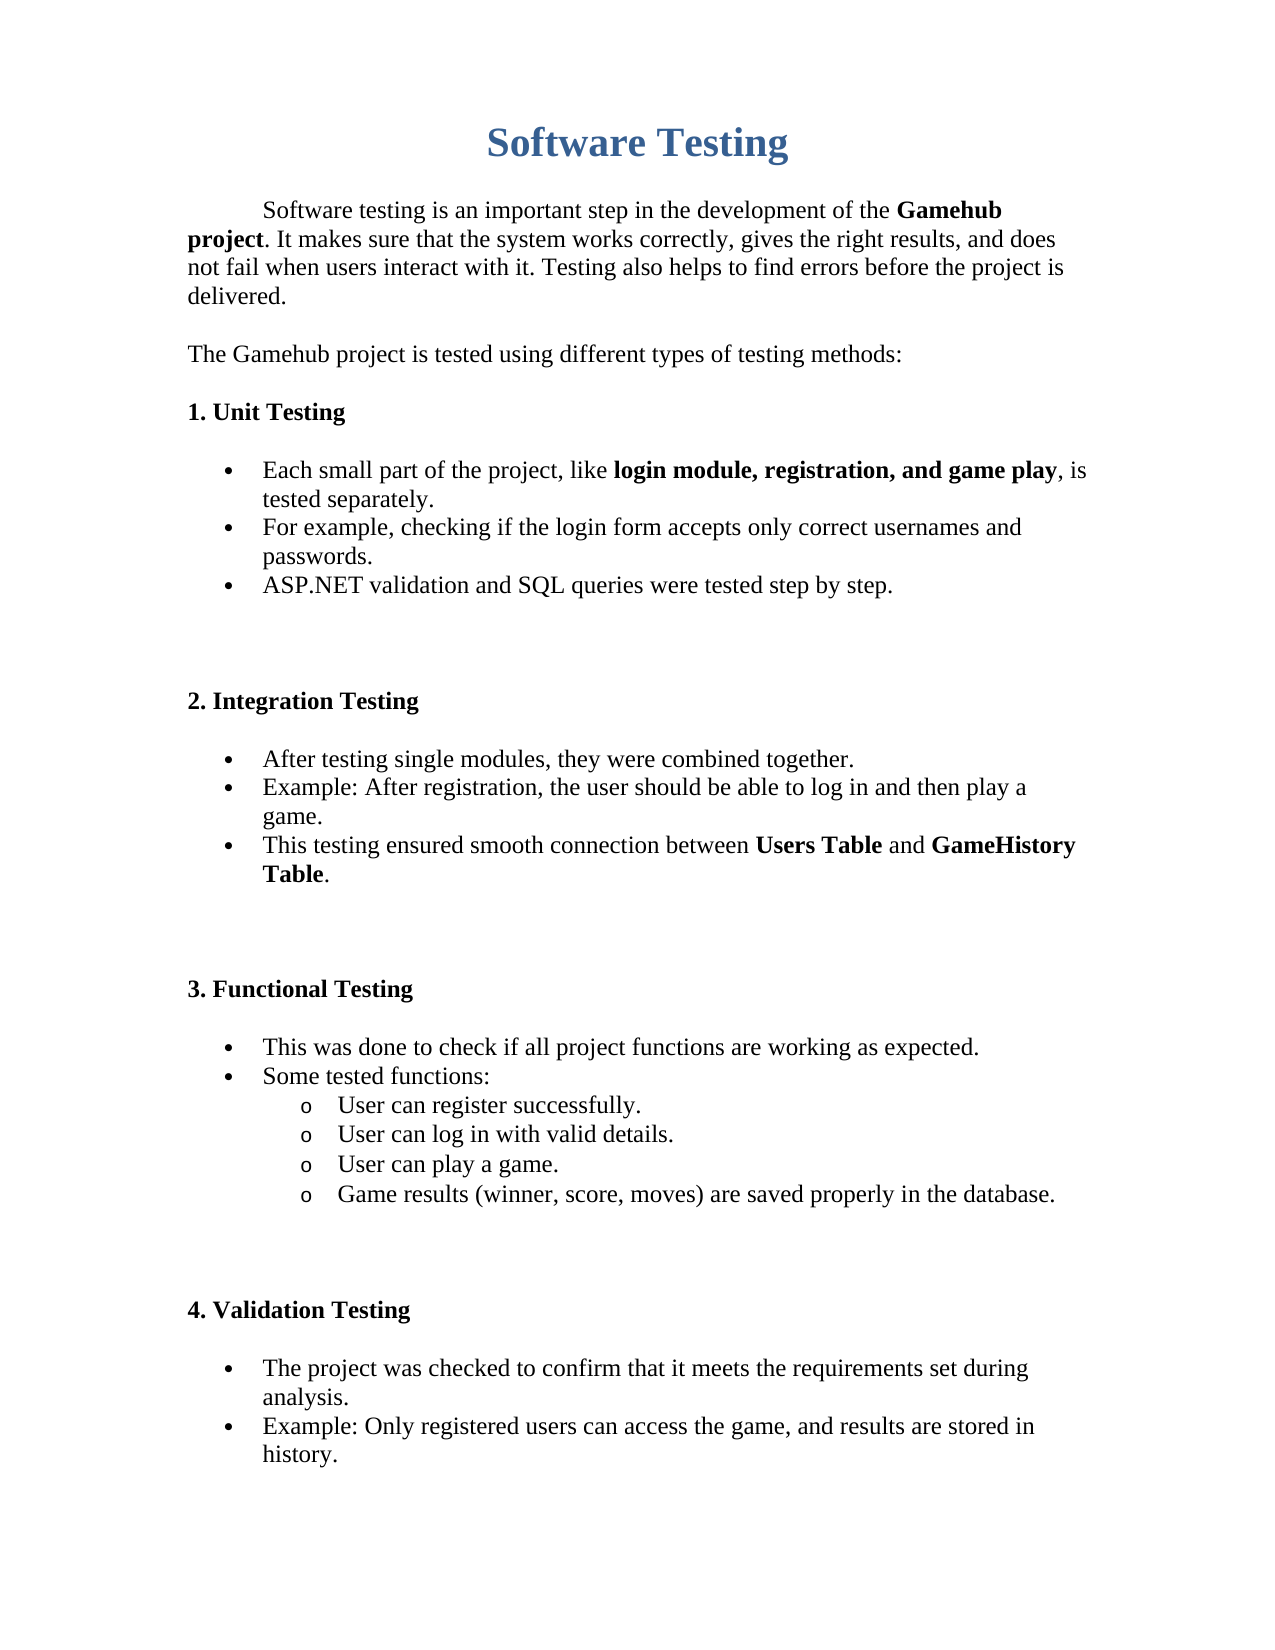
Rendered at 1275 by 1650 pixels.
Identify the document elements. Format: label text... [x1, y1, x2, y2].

list User can log in with valid details. [300, 1119, 1087, 1149]
text The Gamehub project is tested using different types of testing methods: [187, 339, 1087, 368]
list This was done to check if all project functions are working as expected. [225, 1032, 1087, 1061]
text Software testing is an important step in the development of the Gamehub project. It makes sure that the system works correctly, gives the right results, and does not fail when users interact with it. Testing also helps to find errors before the project is delivered. [187, 195, 1087, 310]
text 2. Integration Testing [187, 686, 1087, 714]
list Each small part of the project, like login module, registration, and game play, is tested separately. [225, 455, 1087, 512]
list User can play a game. [300, 1149, 1087, 1179]
list After testing single modules, they were combined together. [225, 744, 1087, 772]
list For example, checking if the login form accepts only correct usernames and passwords. [225, 512, 1087, 570]
list Example: After registration, the user should be able to log in and then play a game. [225, 772, 1087, 830]
list This testing ensured smooth connection between Users Table and GameHistory Table. [225, 830, 1087, 887]
text 1. Unit Testing [187, 397, 1087, 426]
list User can register successfully. [300, 1090, 1087, 1119]
text Software Testing [187, 118, 1087, 166]
list ASP.NET validation and SQL queries were tested step by step. [225, 570, 1087, 599]
list Some tested functions: [225, 1061, 1087, 1090]
list Example: Only registered users can access the game, and results are stored in history. [225, 1411, 1087, 1468]
list Game results (winner, score, moves) are saved properly in the database. [300, 1179, 1087, 1208]
list The project was checked to confirm that it meets the requirements set during analysis. [225, 1353, 1087, 1411]
text 3. Functional Testing [187, 974, 1087, 1003]
text 4. Validation Testing [187, 1295, 1087, 1324]
